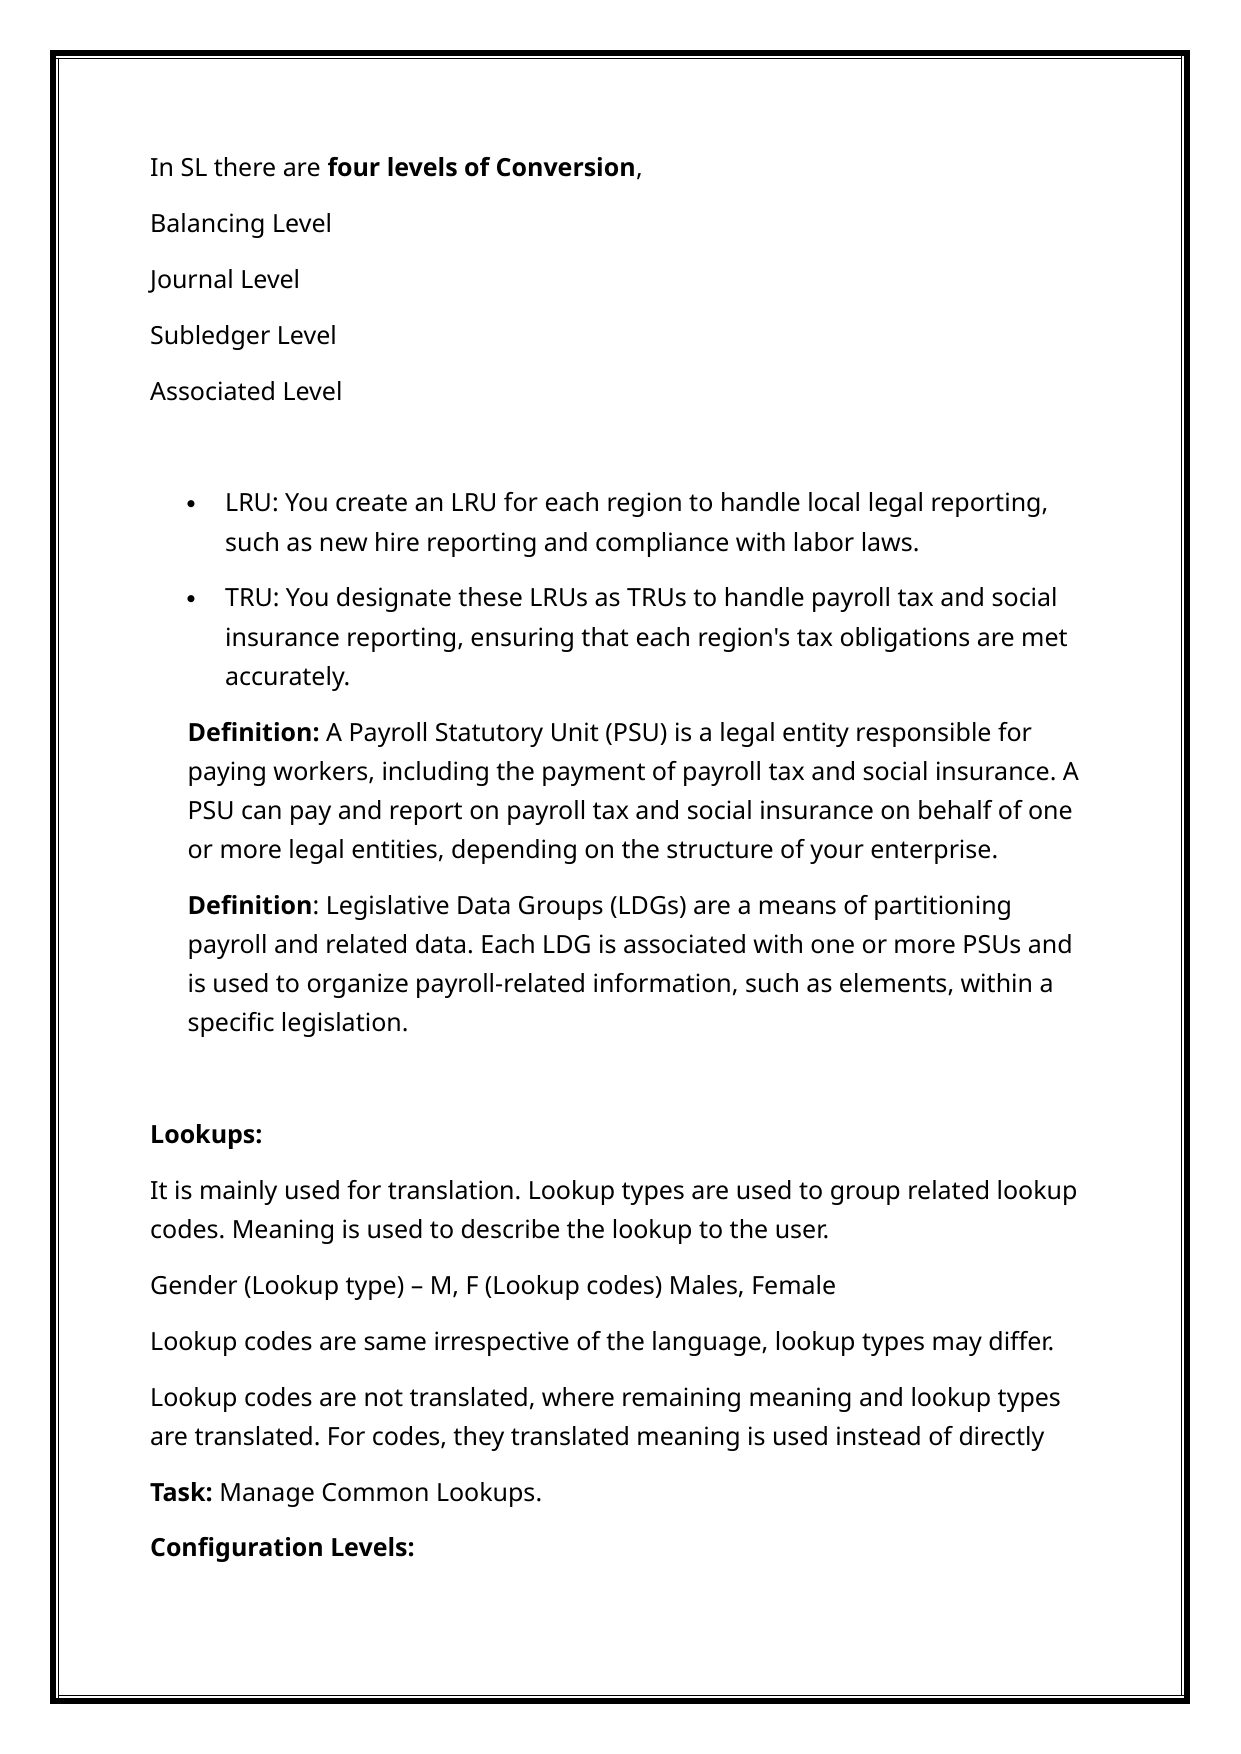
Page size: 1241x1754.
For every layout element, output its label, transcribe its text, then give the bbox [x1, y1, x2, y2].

list TRU: You designate these LRUs as TRUs to handle payroll tax and social insurance reporting, ensuring that each region's tax obligations are met accurately. [187, 580, 1090, 692]
text Balancing Level [150, 206, 1090, 240]
text Gender (Lookup type) – M, F (Lookup codes) Males, Female [150, 1267, 1090, 1302]
text Configuration Levels: [150, 1530, 1090, 1564]
text Lookup codes are not translated, where remaining meaning and lookup types are translated. For codes, they translated meaning is used instead of directly [150, 1379, 1090, 1452]
text Journal Level [150, 262, 1090, 296]
text In SL there are four levels of Conversion, [150, 150, 1090, 184]
text Subledger Level [150, 317, 1090, 352]
list LRU: You create an LRU for each region to handle local legal reporting, such as new hire reporting and compliance with labor laws. [187, 485, 1090, 558]
text Lookups: [150, 1117, 1090, 1151]
text Task: Manage Common Lookups. [150, 1474, 1090, 1508]
text Lookup codes are same irrespective of the language, lookup types may differ. [150, 1323, 1090, 1357]
text Associated Level [150, 373, 1090, 407]
text Definition: Legislative Data Groups (LDGs) are a means of partitioning payroll and related data. Each LDG is associated with one or more PSUs and is used to organize payroll-related information, such as elements, within a specific legislation. [187, 887, 1090, 1039]
text Definition: A Payroll Statutory Unit (PSU) is a legal entity responsible for paying workers, including the payment of payroll tax and social insurance. A PSU can pay and report on payroll tax and social insurance on behalf of one or more legal entities, depending on the structure of your enterprise. [187, 714, 1090, 866]
text It is mainly used for translation. Lookup types are used to group related lookup codes. Meaning is used to describe the lookup to the user. [150, 1172, 1090, 1246]
